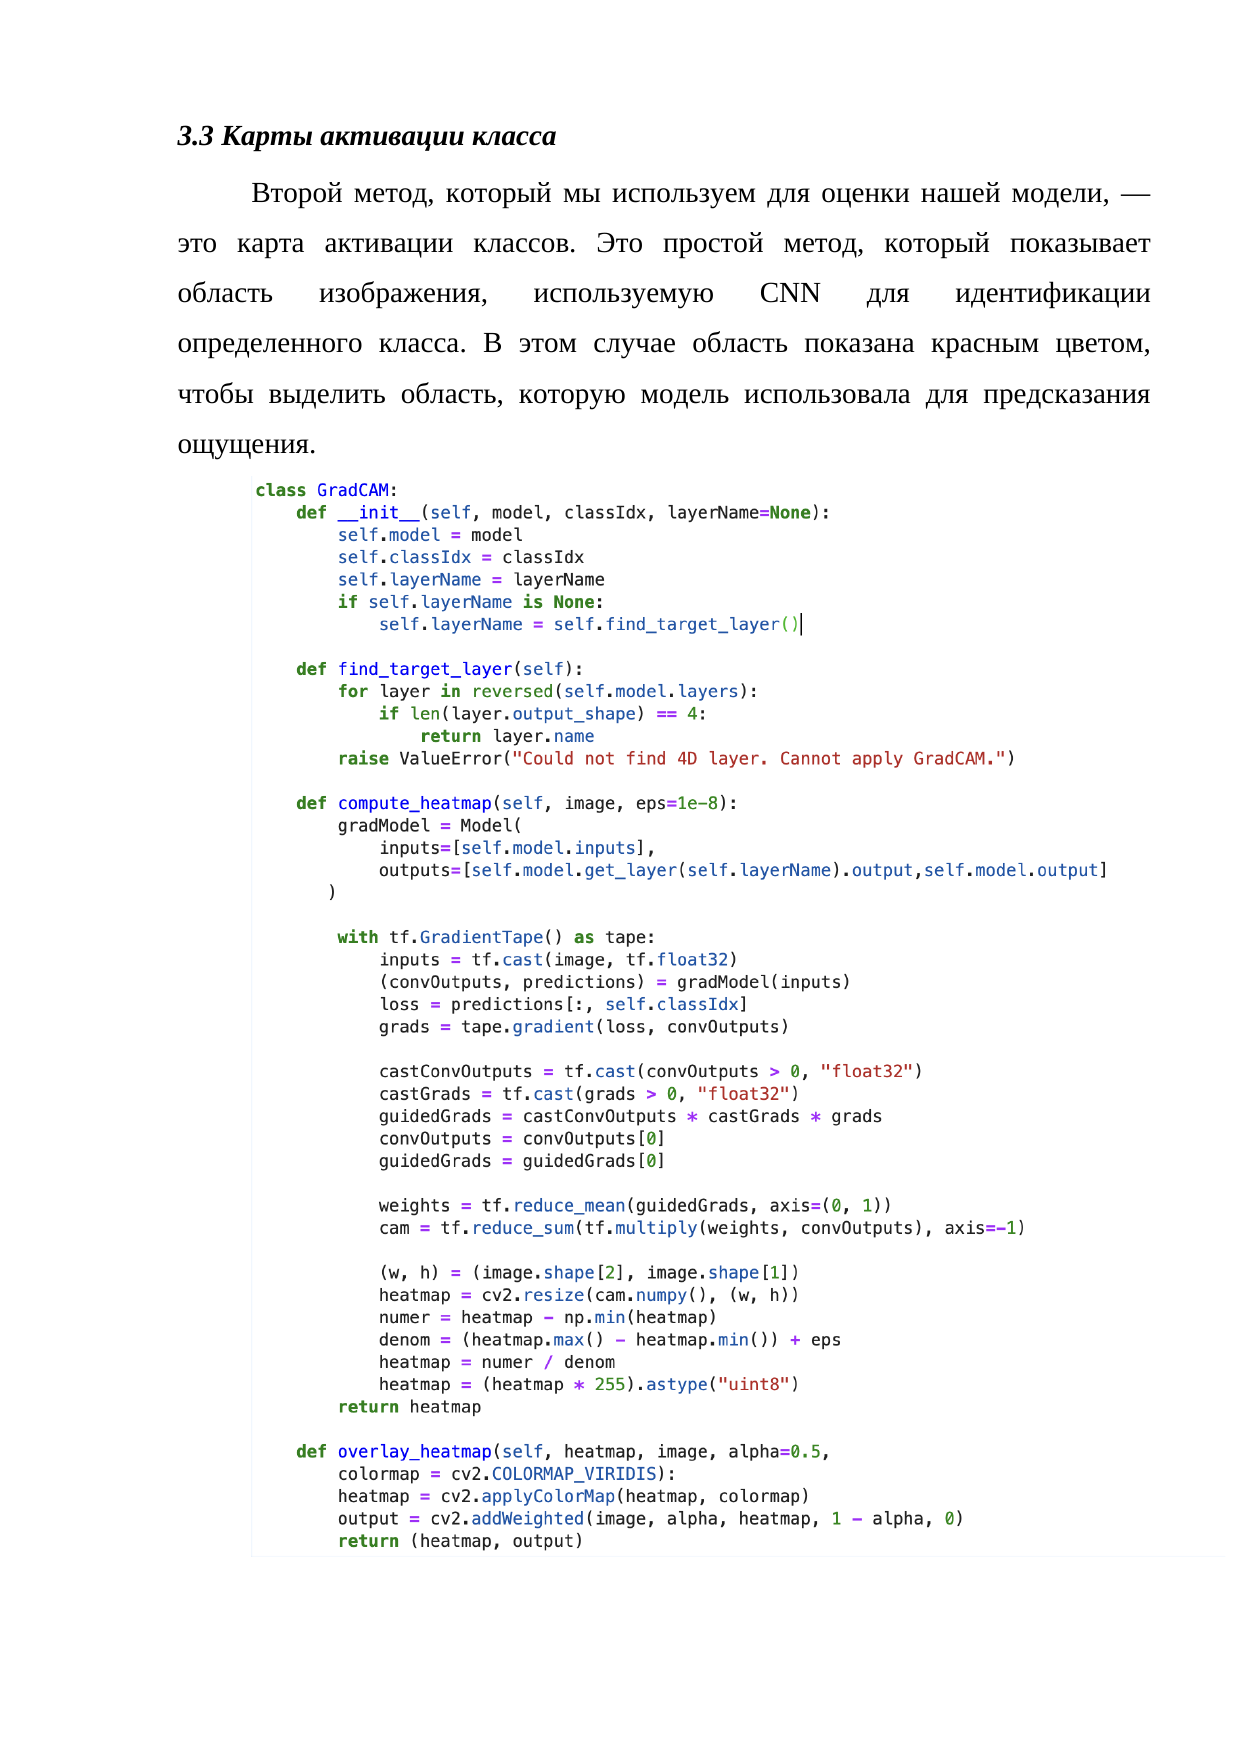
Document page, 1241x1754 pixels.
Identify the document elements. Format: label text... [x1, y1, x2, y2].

subtitle 3.3 Карты активации класса [177, 118, 1152, 152]
picture [251, 476, 1226, 1557]
text Второй метод, который мы используем для оценки нашей модели, — это карта активации классов. Это простой метод, который показывает область изображения, используемую CNN для идентификации определенного класса. В этом случае область показана красным цветом, чтобы выделить область, которую модель использовала для предсказания ощущения. [177, 175, 1152, 460]
